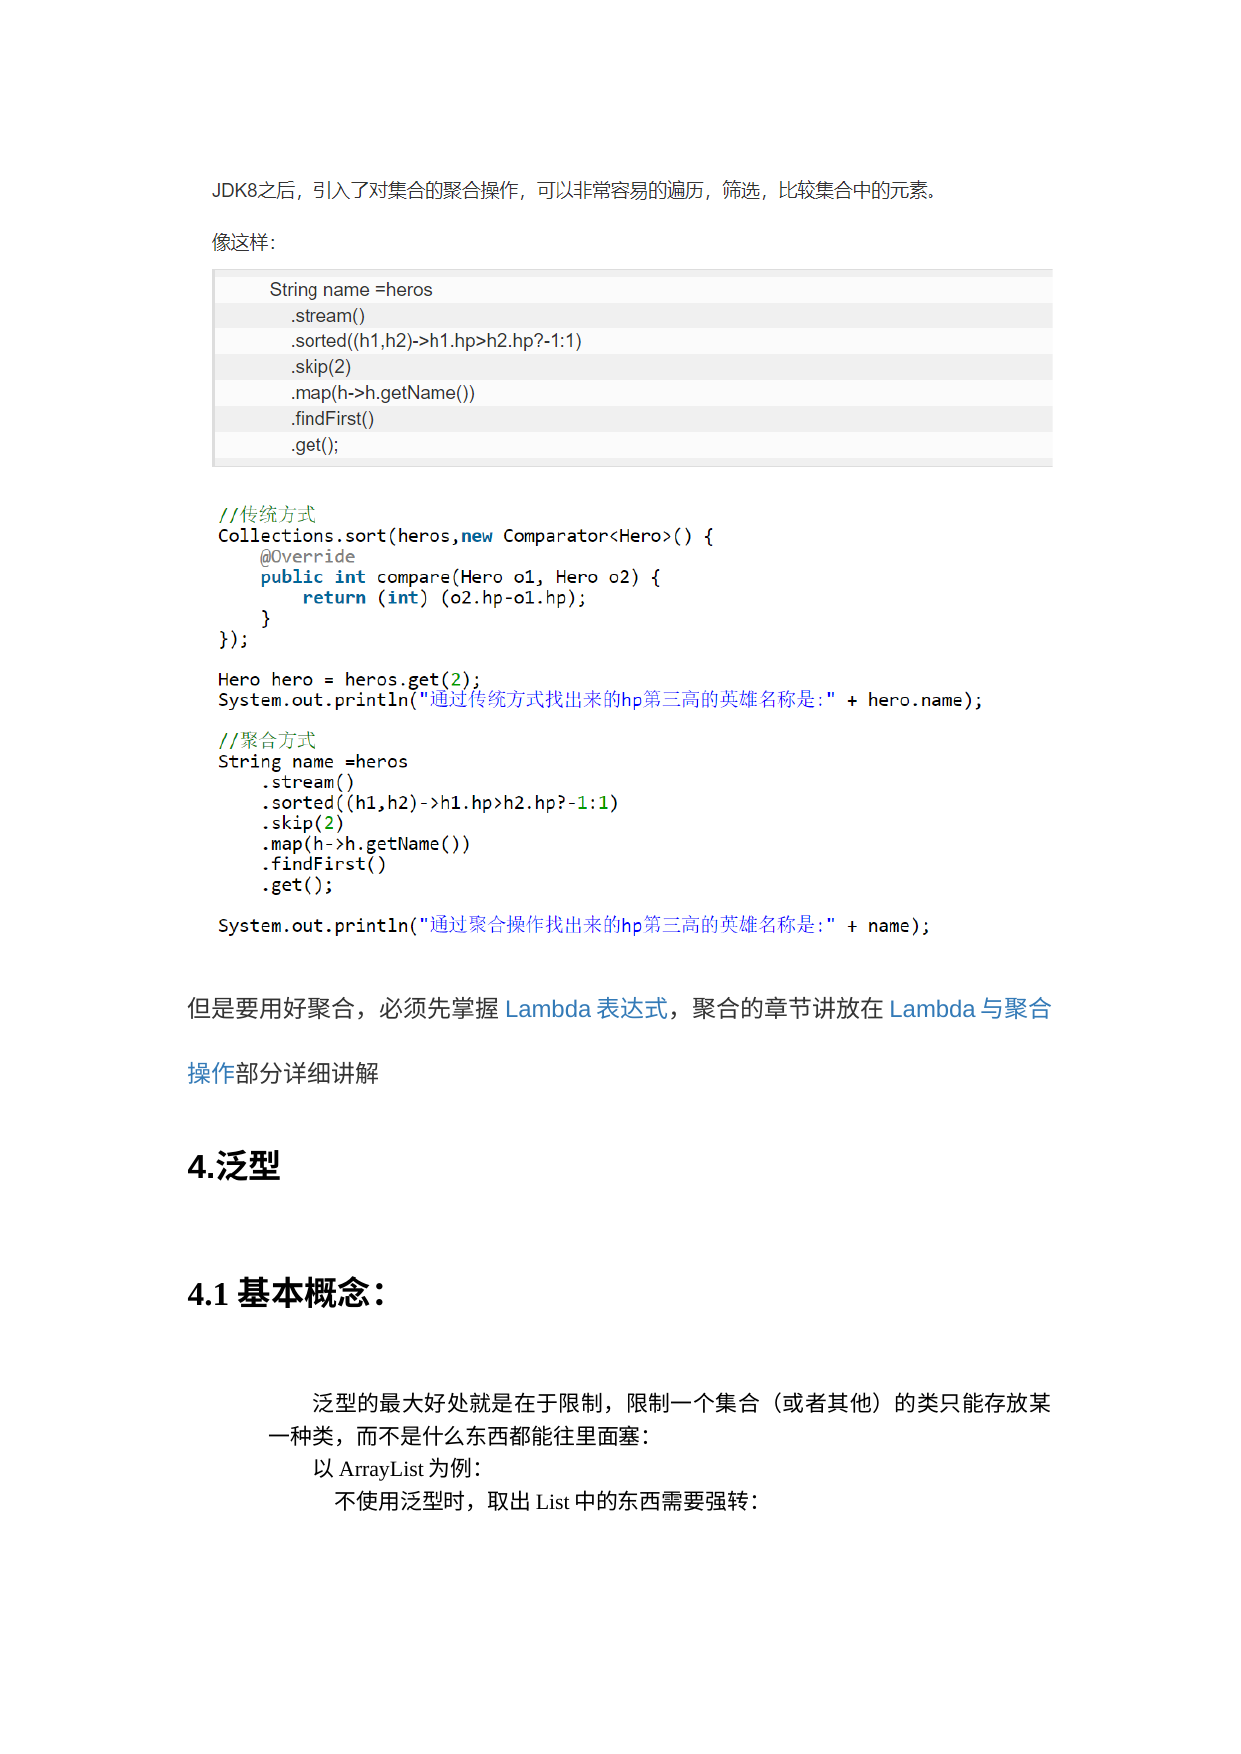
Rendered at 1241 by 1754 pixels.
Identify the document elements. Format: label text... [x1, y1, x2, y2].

list 不使用泛型时，取出List中的东西需要强转： [269, 1483, 1053, 1516]
subtitle 4.泛型 [187, 1132, 1053, 1197]
list 泛型的最大好处就是在于限制，限制一个集合（或者其他）的类只能存放某一种类，而不是什么东西都能往里面塞： [269, 1386, 1053, 1451]
subtitle 4.1 基本概念： [187, 1259, 1053, 1324]
picture [187, 162, 1053, 486]
text 但是要用好聚合，必须先掌握Lambda表达式，聚合的章节讲放在Lambda与聚合操作部分详细讲解 [187, 974, 1053, 1104]
picture [187, 487, 1053, 956]
list 以ArrayList为例： [269, 1451, 1053, 1483]
